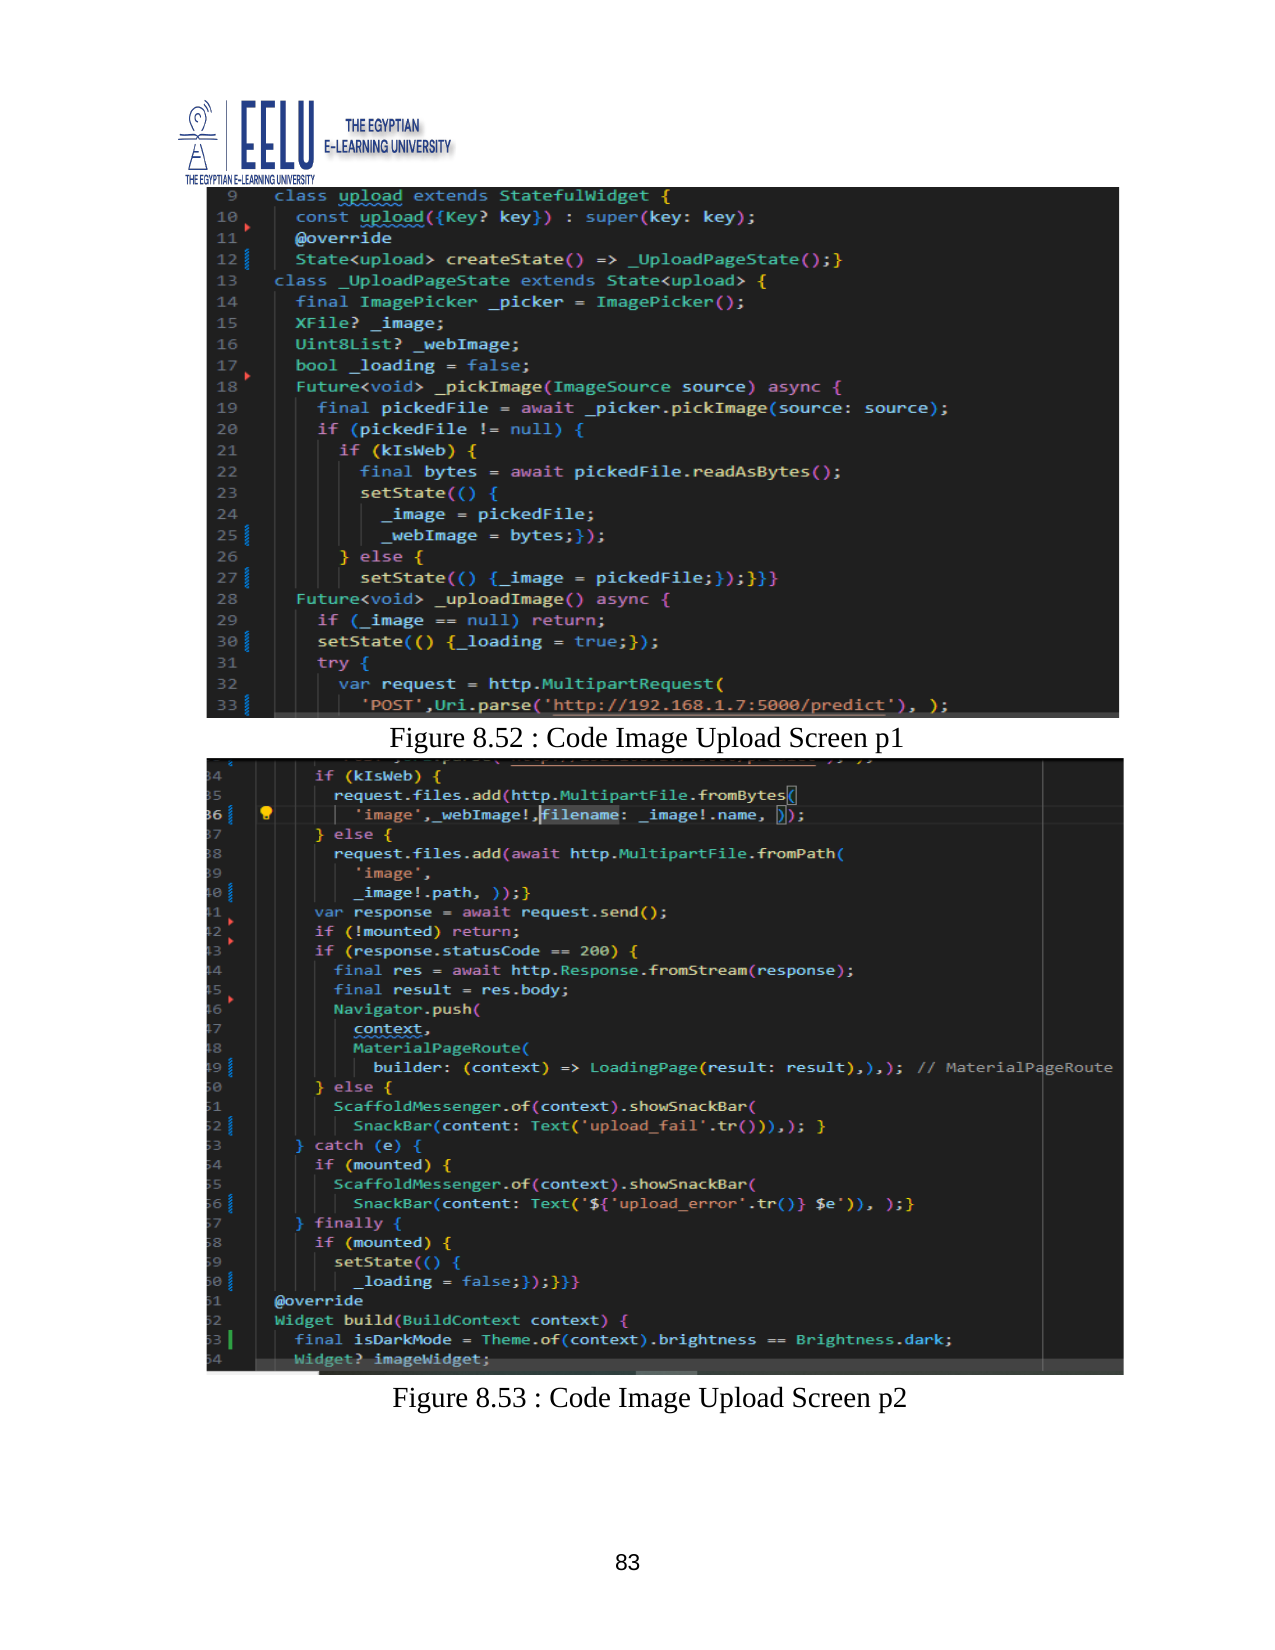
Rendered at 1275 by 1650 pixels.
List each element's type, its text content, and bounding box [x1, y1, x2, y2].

text Figure 8.52 : Code Image Upload Screen p1 [162, 720, 1093, 754]
picture [162, 75, 1120, 718]
picture [206, 758, 1124, 1375]
text Figure 8.53 : Code Image Upload Screen p2 [207, 1375, 1093, 1413]
